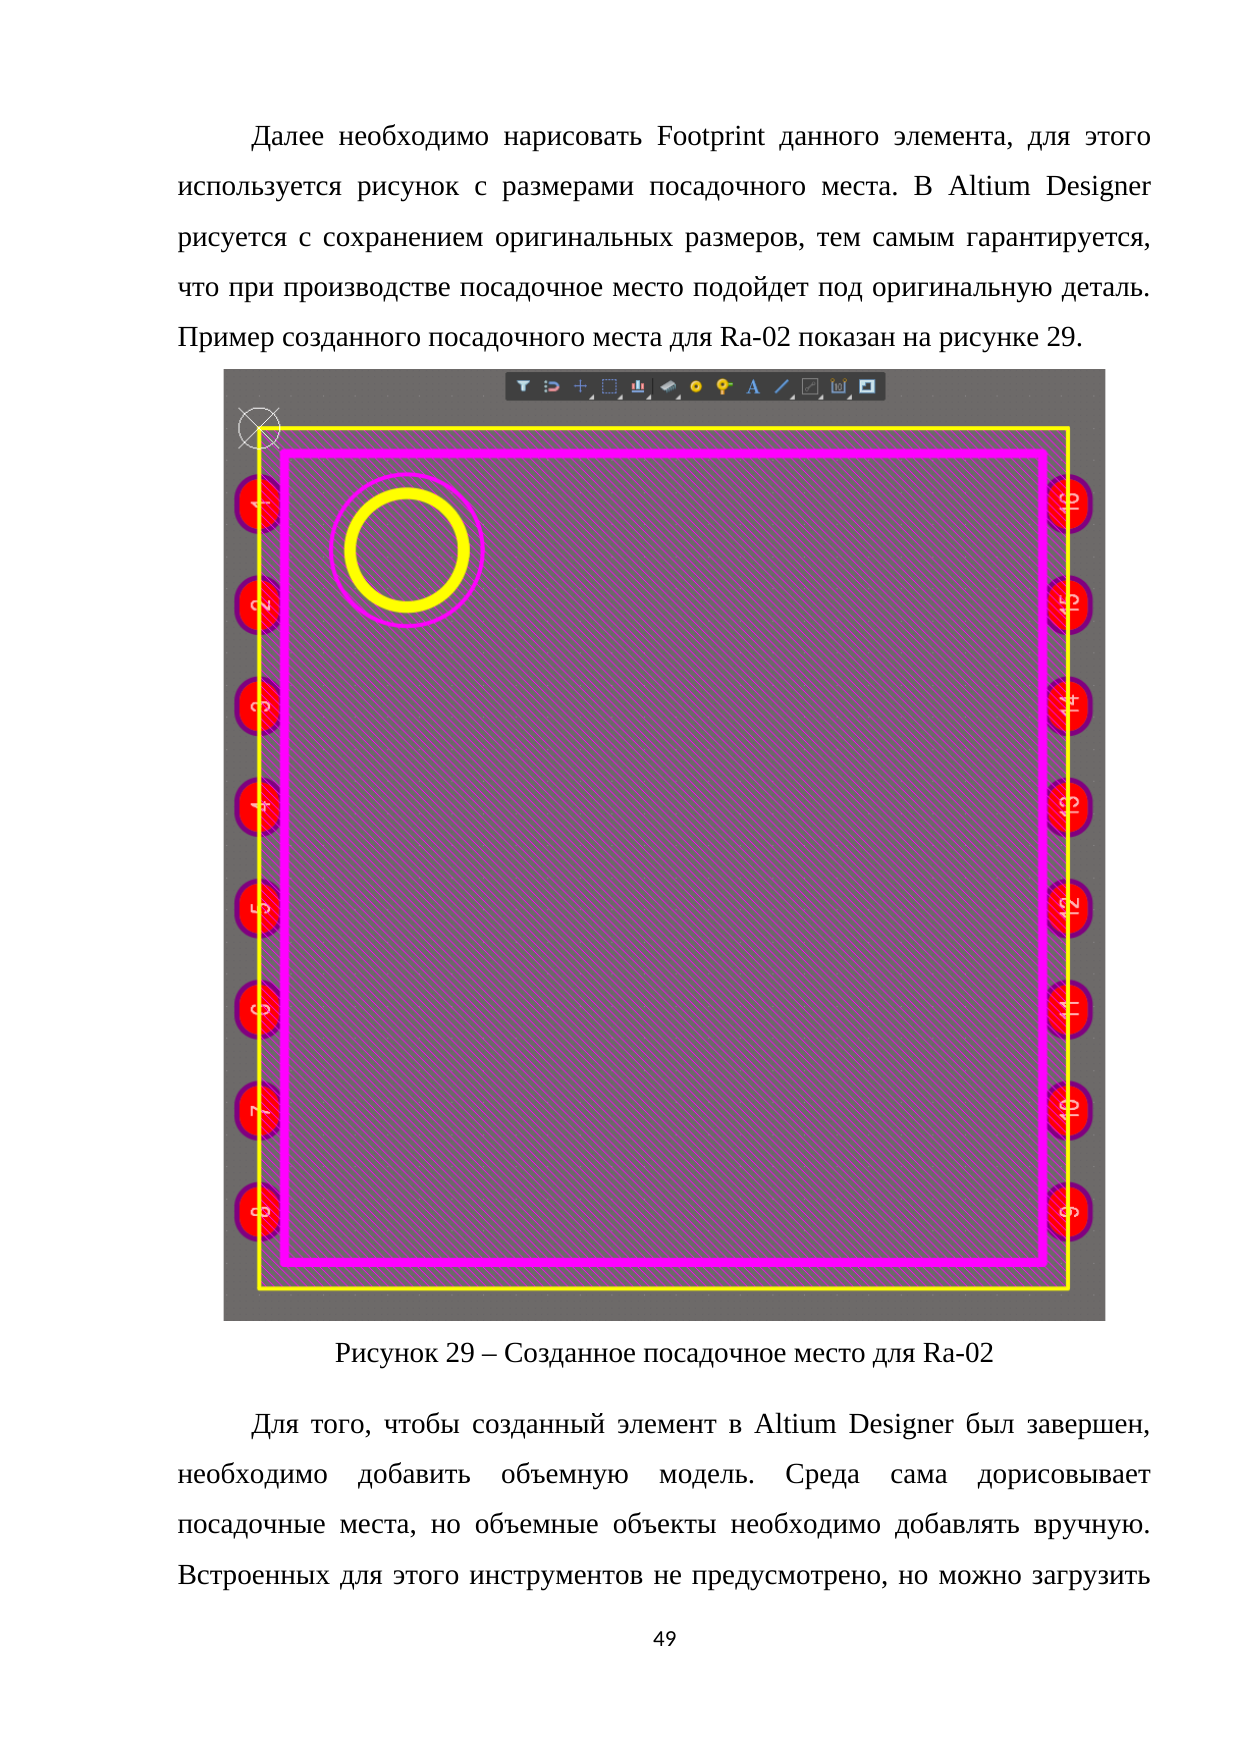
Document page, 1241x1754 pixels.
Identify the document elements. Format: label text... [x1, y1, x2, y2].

text Далее необходимо нарисовать Footprint данного элемента, для этого используется рисунок с размерами посадочного места. В Altium Designer рисуется с сохранением оригинальных размеров, тем самым гарантируется, что при производстве посадочное место подойдет под оригинальную деталь. Пример созданного посадочного места для Ra-02 показан на рисунке 29. [177, 118, 1152, 353]
text Рисунок 29 – Созданное посадочное место для Ra-02 [177, 1335, 1152, 1368]
picture [223, 369, 1106, 1321]
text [177, 1406, 1152, 1590]
